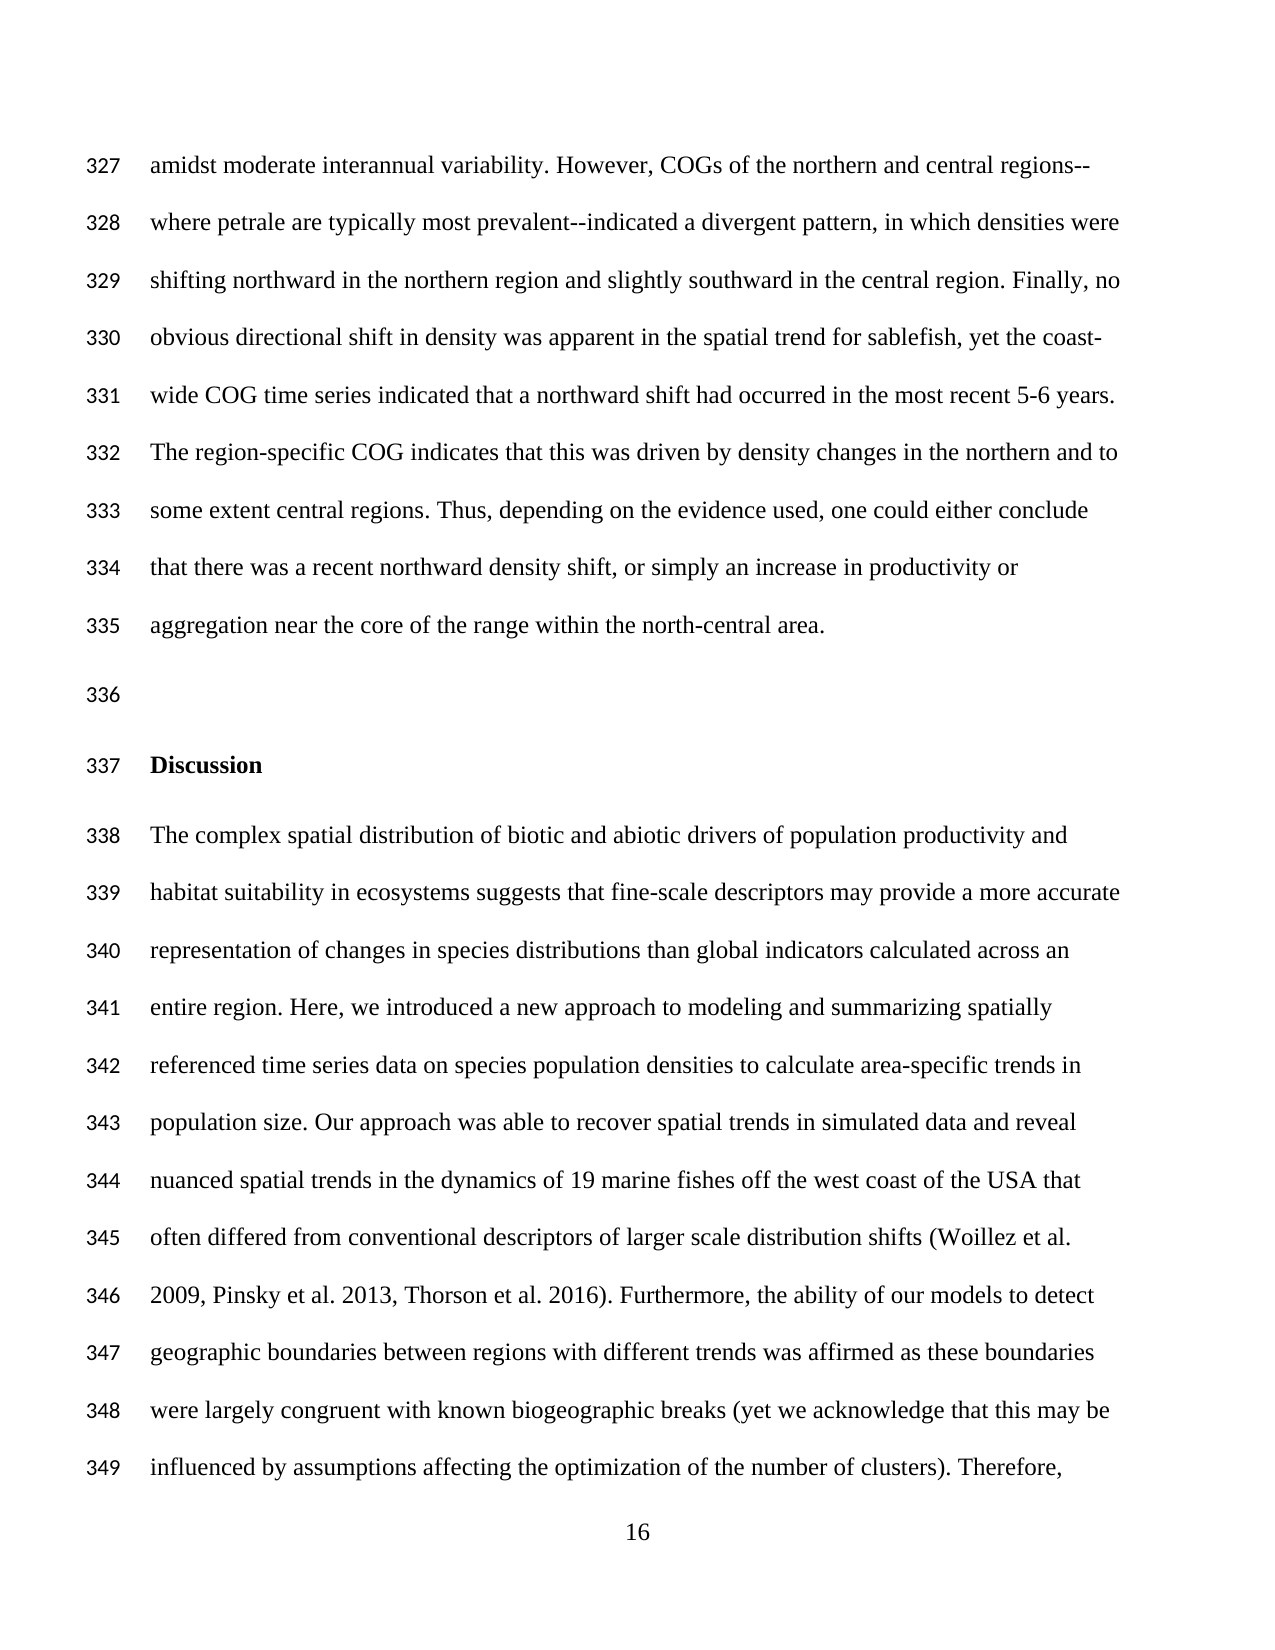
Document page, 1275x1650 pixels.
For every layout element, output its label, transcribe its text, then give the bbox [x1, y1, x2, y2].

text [150, 820, 1125, 1481]
text Discussion [150, 750, 1125, 779]
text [150, 150, 1125, 639]
